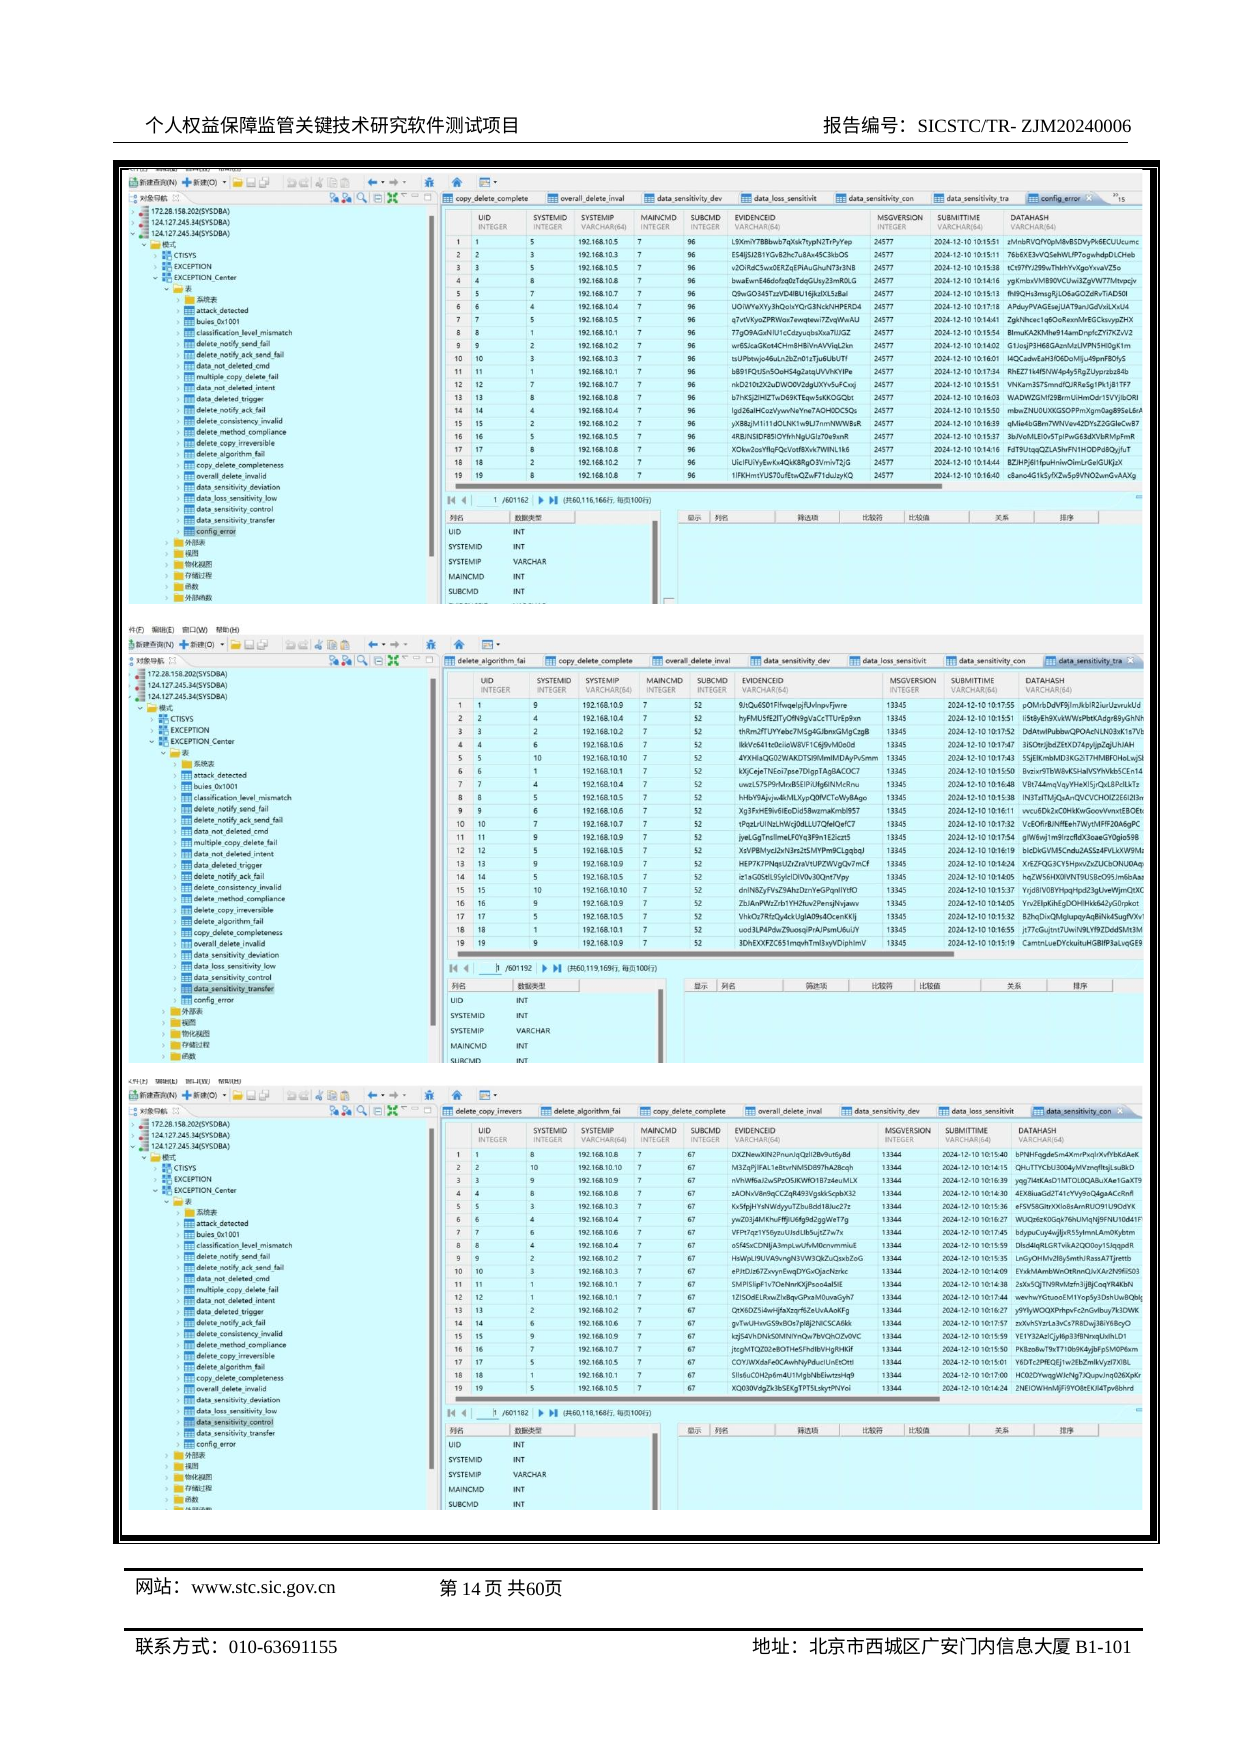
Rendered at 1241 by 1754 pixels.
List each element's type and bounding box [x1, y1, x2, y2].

picture [128, 1079, 1143, 1510]
picture [128, 169, 1143, 604]
table_cell [122, 170, 1150, 1535]
picture [128, 624, 1144, 1063]
